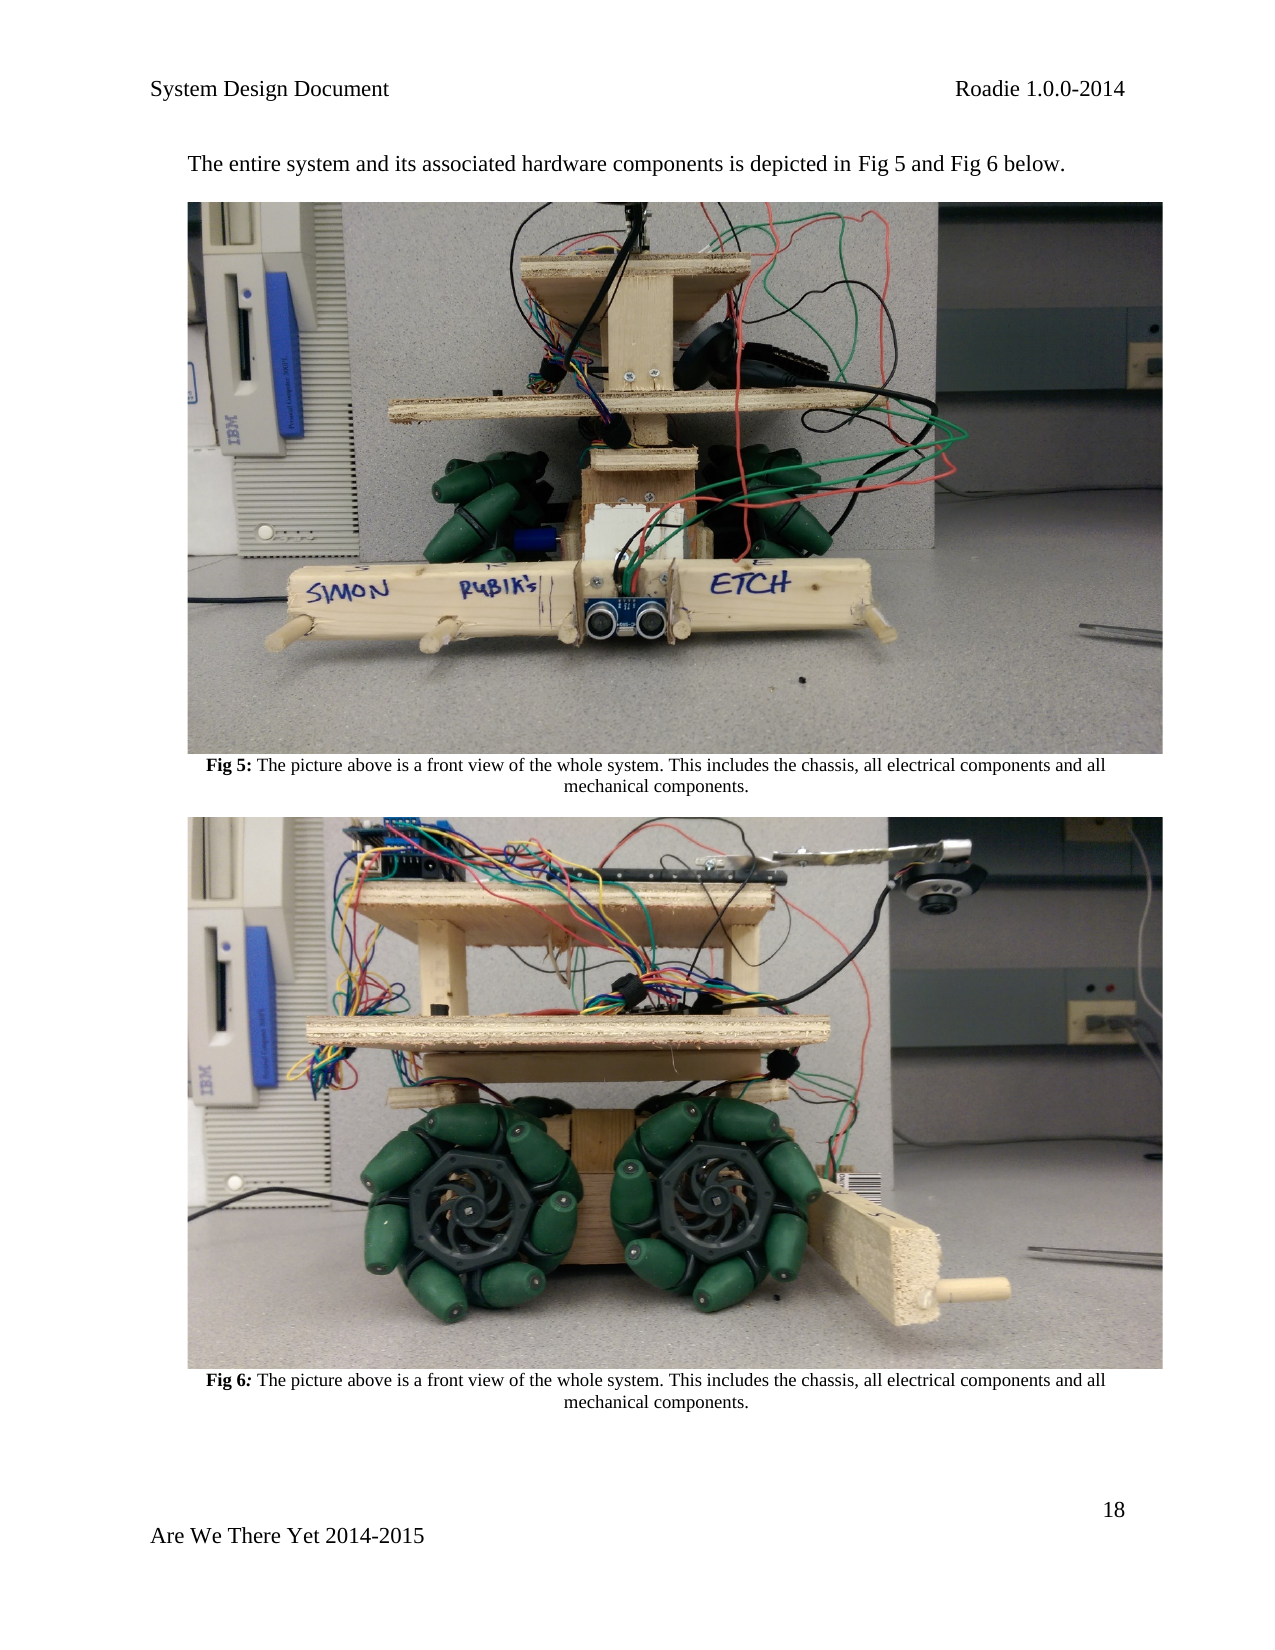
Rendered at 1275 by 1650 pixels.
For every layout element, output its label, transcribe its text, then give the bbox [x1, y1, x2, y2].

picture [187, 202, 1163, 754]
text The entire system and its associated hardware components is depicted in Fig 5 and Fig 6 below. [187, 150, 1125, 176]
picture [187, 817, 1163, 1369]
text Fig 5: The picture above is a front view of the whole system. This includes the chassis, all electrical components and all mechanical components. [187, 754, 1125, 797]
text Fig 6: The picture above is a front view of the whole system. This includes the chassis, all electrical components and all mechanical components. [187, 1369, 1125, 1412]
